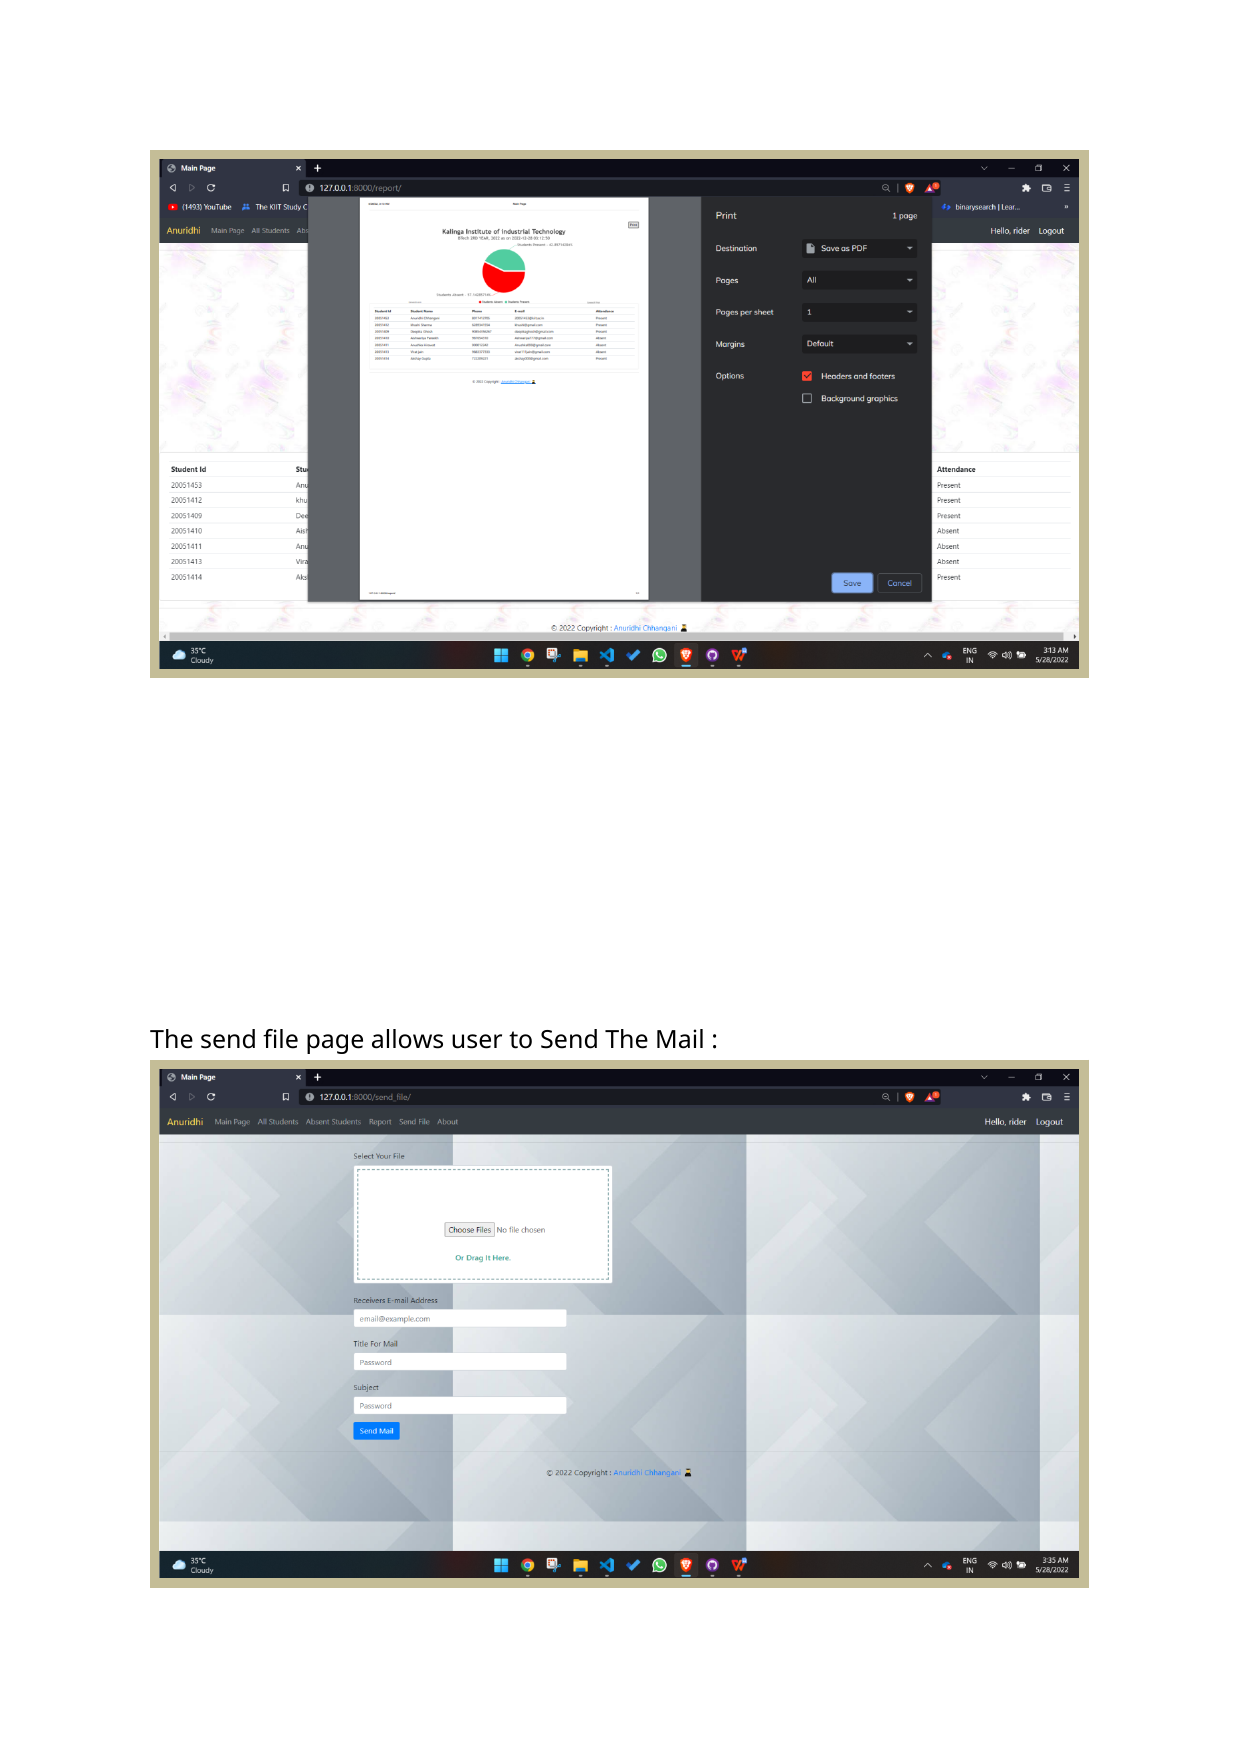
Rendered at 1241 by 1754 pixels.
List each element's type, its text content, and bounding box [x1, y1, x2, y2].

picture [159, 159, 1079, 669]
picture [159, 1069, 1079, 1578]
